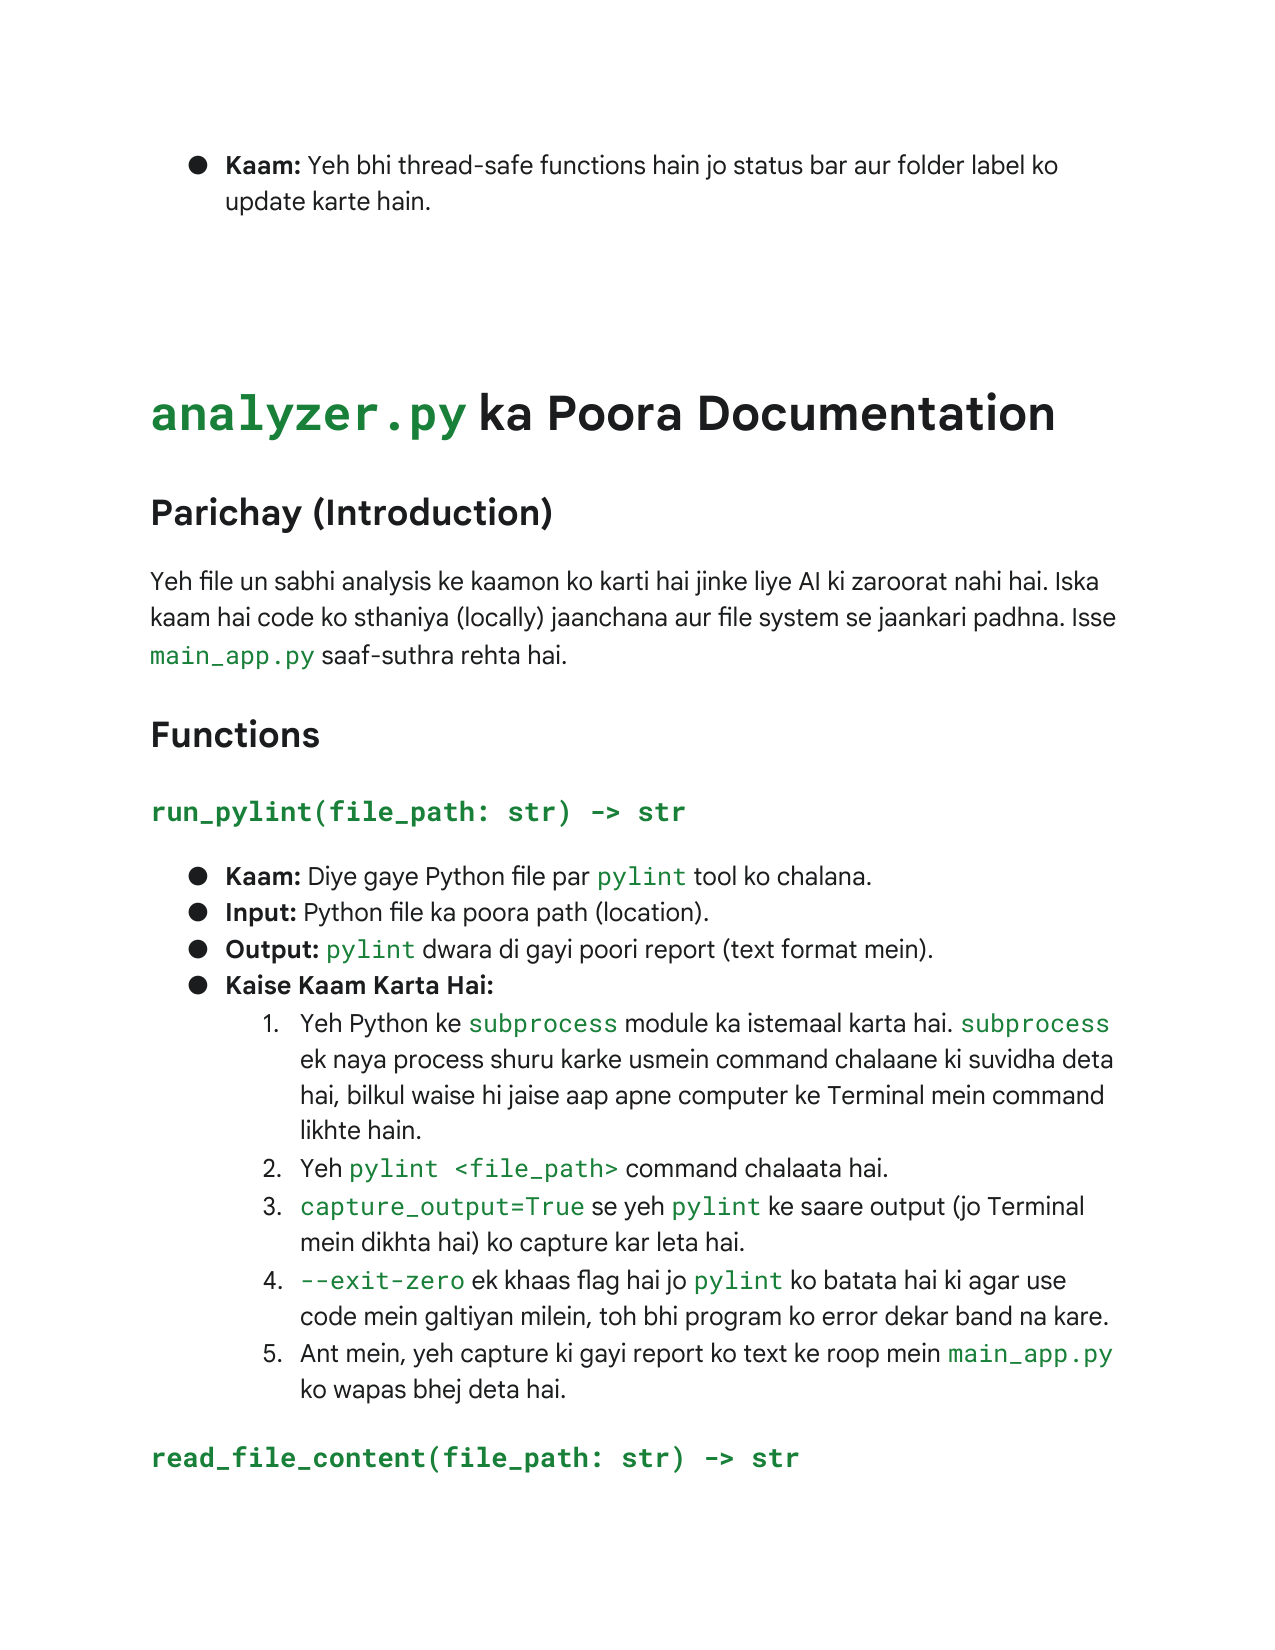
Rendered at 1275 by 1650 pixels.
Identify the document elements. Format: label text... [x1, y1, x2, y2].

text Yeh file un sabhi analysis ke kaamon ko karti hai jinke liye AI ki zaroorat nahi hai. Iska kaam hai code ko sthaniya (locally) jaanchana aur file system se jaankari padhna. Isse main_app.py saaf-suthra rehta hai. [150, 566, 1125, 671]
list Kaam: Yeh bhi thread-safe functions hain jo status bar aur folder label ko update karte hain. [187, 150, 1125, 217]
subtitle read_file_content(file_path: str) -> str [150, 1439, 1125, 1475]
list Kaam: Diye gaye Python file par pylint tool ko chalana. [187, 859, 1125, 892]
list Yeh Python ke subprocess module ka istemaal karta hai. subprocess ek naya process shuru karke usmein command chalaane ki suvidha deta hai, bilkul waise hi jaise aap apne computer ke Terminal mein command likhte hain. [262, 1006, 1125, 1147]
list --exit-zero ek khaas flag hai jo pylint ko batata hai ki agar use code mein galtiyan milein, toh bhi program ko error dekar band na kare. [262, 1263, 1125, 1332]
list Ant mein, yeh capture ki gayi report ko text ke roop mein main_app.py ko wapas bhej deta hai. [262, 1336, 1125, 1406]
subtitle Parichay (Introduction) [150, 491, 1125, 535]
list capture_output=True se yeh pylint ke saare output (jo Terminal mein dikhta hai) ko capture kar leta hai. [262, 1189, 1125, 1258]
list Input: Python file ka poora path (location). [187, 897, 1125, 928]
list Output: pylint dwara di gayi poori report (text format mein). [187, 933, 1125, 966]
subtitle analyzer.py ka Poora Documentation [150, 380, 1125, 444]
subtitle run_pylint(file_path: str) -> str [150, 793, 1125, 829]
list Kaise Kaam Karta Hai: [187, 971, 1125, 1002]
subtitle Functions [150, 713, 1125, 758]
list Yeh pylint <file_path> command chalaata hai. [262, 1151, 1125, 1185]
